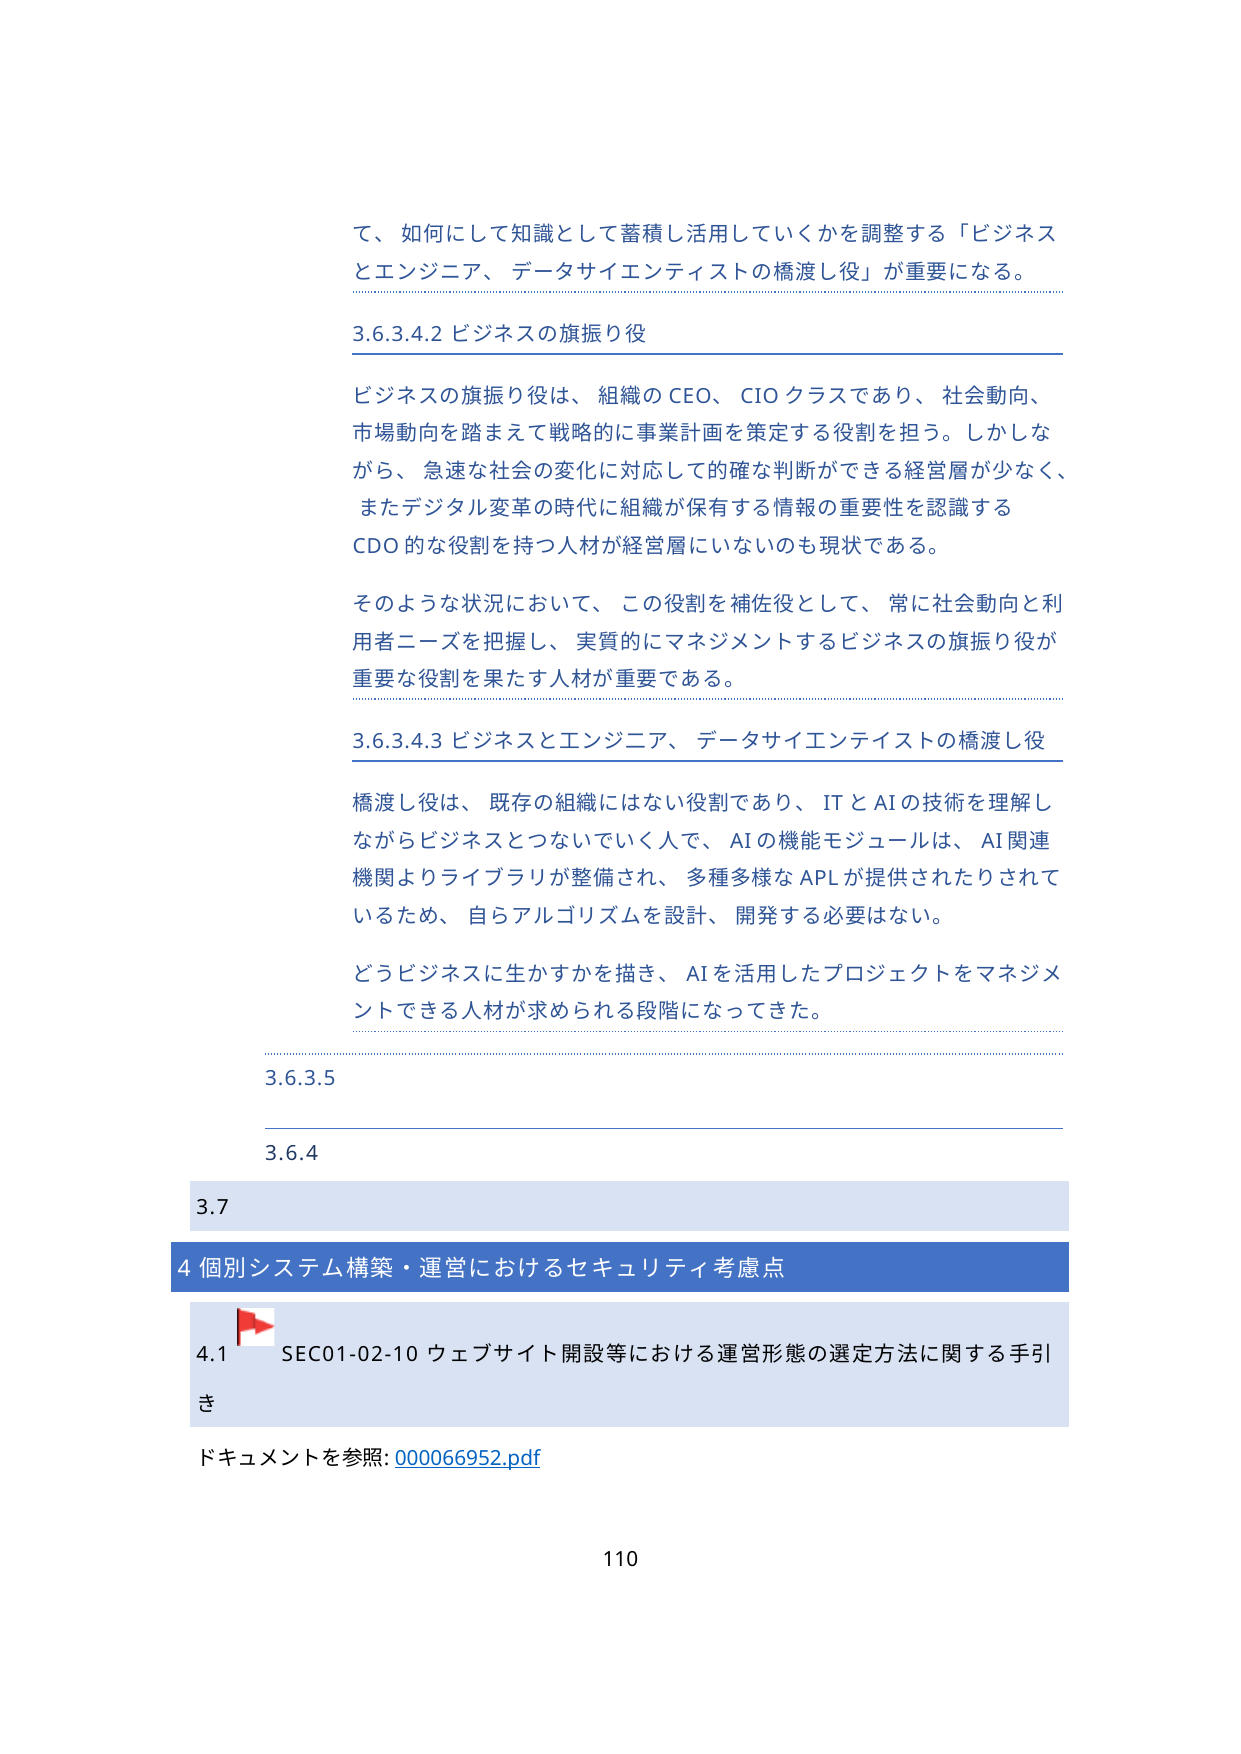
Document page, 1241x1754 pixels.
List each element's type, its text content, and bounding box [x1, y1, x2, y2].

text ビジネスの旗振り役 [352, 313, 1063, 353]
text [352, 214, 1063, 293]
text ドキュメントを参照: 000066952.pdf [196, 1437, 1063, 1475]
text Sec01-02-10 ウェブサイト開設等における運営形態の選定方法に関する手引き [196, 1308, 1063, 1421]
text ビジネスと工ンジ二ア、 データサイ工ンテイストの橋渡し役 [352, 721, 1063, 760]
text ビジネスの旗振り役は、 組織のCEO、 CIOクラスであり、 社会動向、 市場動向を踏まえて戦略的に事業計画を策定する役割を担う。しかしながら、 急速な社会の変化に対応して的確な判断ができる経営層が少なく、 またデジタル変革の時代に組織が保有する情報の重要性を認識するCDO的な役割を持つ人材が経営層にいないのも現状である。 [352, 376, 1063, 563]
text そのような状況において、 この役割を補佐役として、 常に社会動向と利用者ニーズを把握し、 実質的にマネジメントするビジネスの旗振り役が重要な役割を果たす人材が重要である。 [352, 584, 1063, 700]
text 個別システム構築・運営におけるセキュリティ考慮点 [177, 1248, 1063, 1285]
text 橋渡し役は、 既存の組織にはない役割であり、 ITとAIの技術を理解しながらビジネスとつないでいく人で、 AIの機能モジュールは、 AI関連機関よりライブラリが整備され、 多種多様なAPlが提供されたりされているため、 自らアルゴリズムを設計、 開発する必要はない。 [352, 783, 1063, 933]
text どうビジネスに生かすかを描き、 AIを活用したプロジェクトをマネジメントできる人材が求められる段階になってきた。 [352, 954, 1063, 1032]
picture [237, 1308, 275, 1346]
